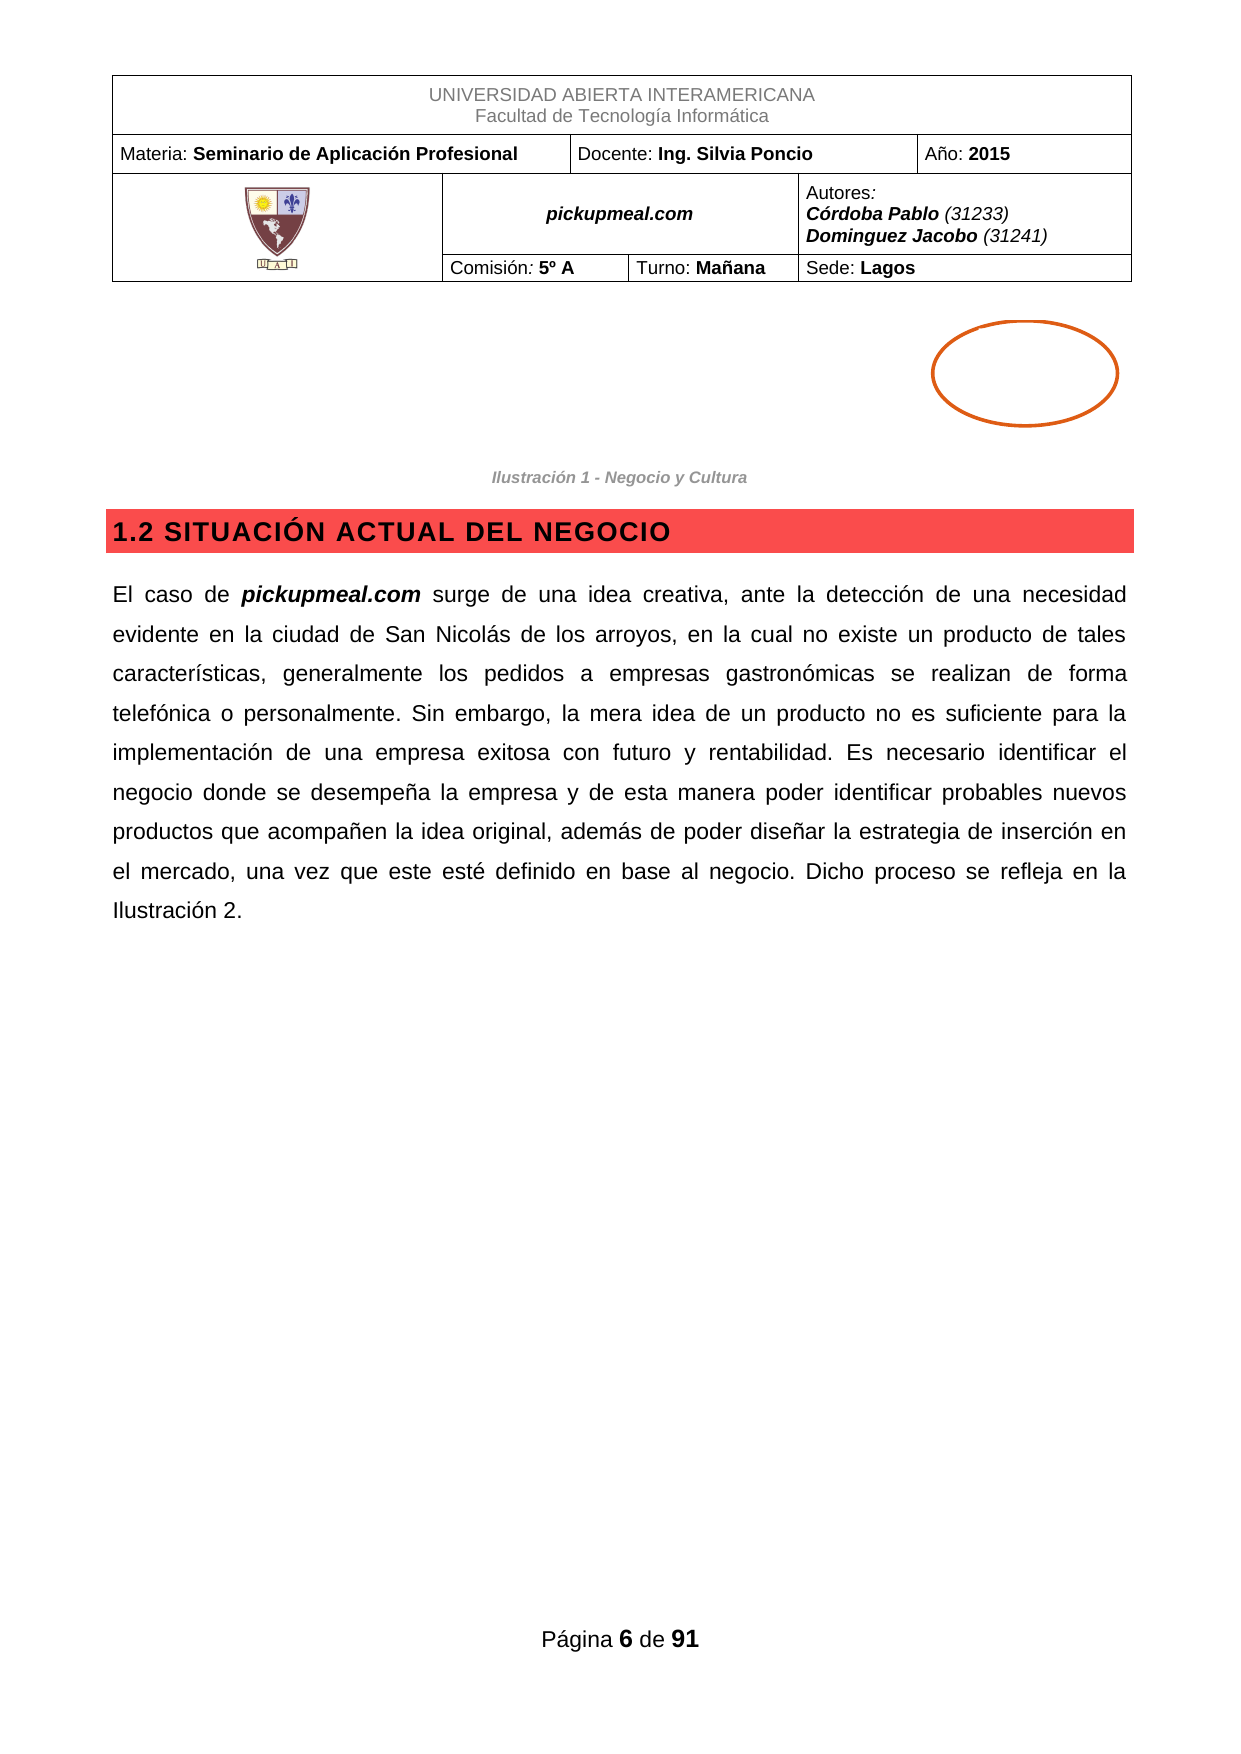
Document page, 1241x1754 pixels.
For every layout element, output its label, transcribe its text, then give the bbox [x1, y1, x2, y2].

picture [230, 182, 325, 273]
text El caso de pickupmeal.com surge de una idea creativa, ante la detección de una necesidad evidente en la ciudad de San Nicolás de los arroyos, en la cual no existe un producto de tales características, generalmente los pedidos a empresas gastronómicas se realizan de forma telefónica o personalmente. Sin embargo, la mera idea de un producto no es suficiente para la implementación de una empresa exitosa con futuro y rentabilidad. Es necesario identificar el negocio donde se desempeña la empresa y de esta manera poder identificar probables nuevos productos que acompañen la idea original, además de poder diseñar la estrategia de inserción en el mercado, una vez que este esté definido en base al negocio. Dicho proceso se refleja en la Ilustración 2. [112, 581, 1128, 923]
table_cell [440, 308, 1125, 456]
subtitle 1.2 Situación Actual del negocio [113, 516, 1128, 547]
text Ilustración 1 - Negocio y Cultura [112, 468, 1128, 487]
